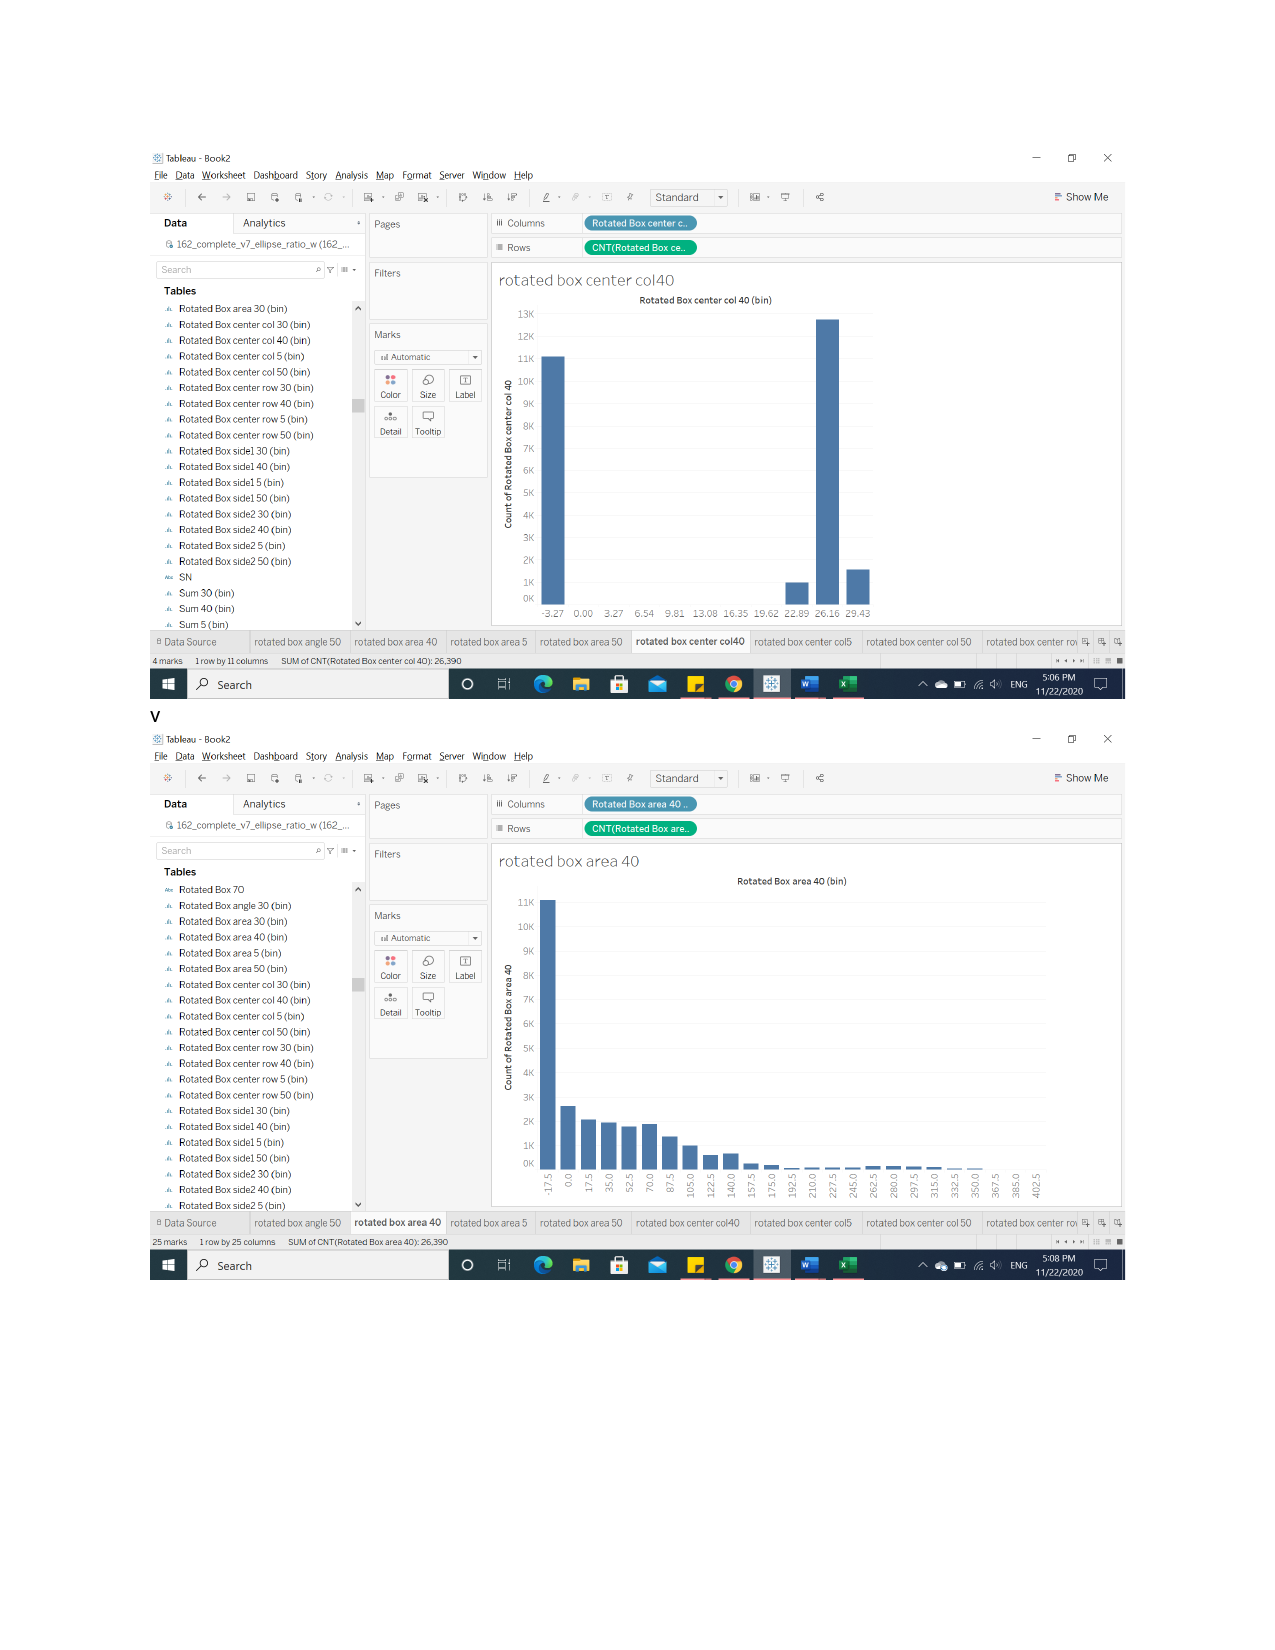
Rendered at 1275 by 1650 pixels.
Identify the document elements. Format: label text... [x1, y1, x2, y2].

picture [150, 730, 1125, 1280]
picture [150, 150, 1125, 699]
text v [150, 699, 1125, 730]
